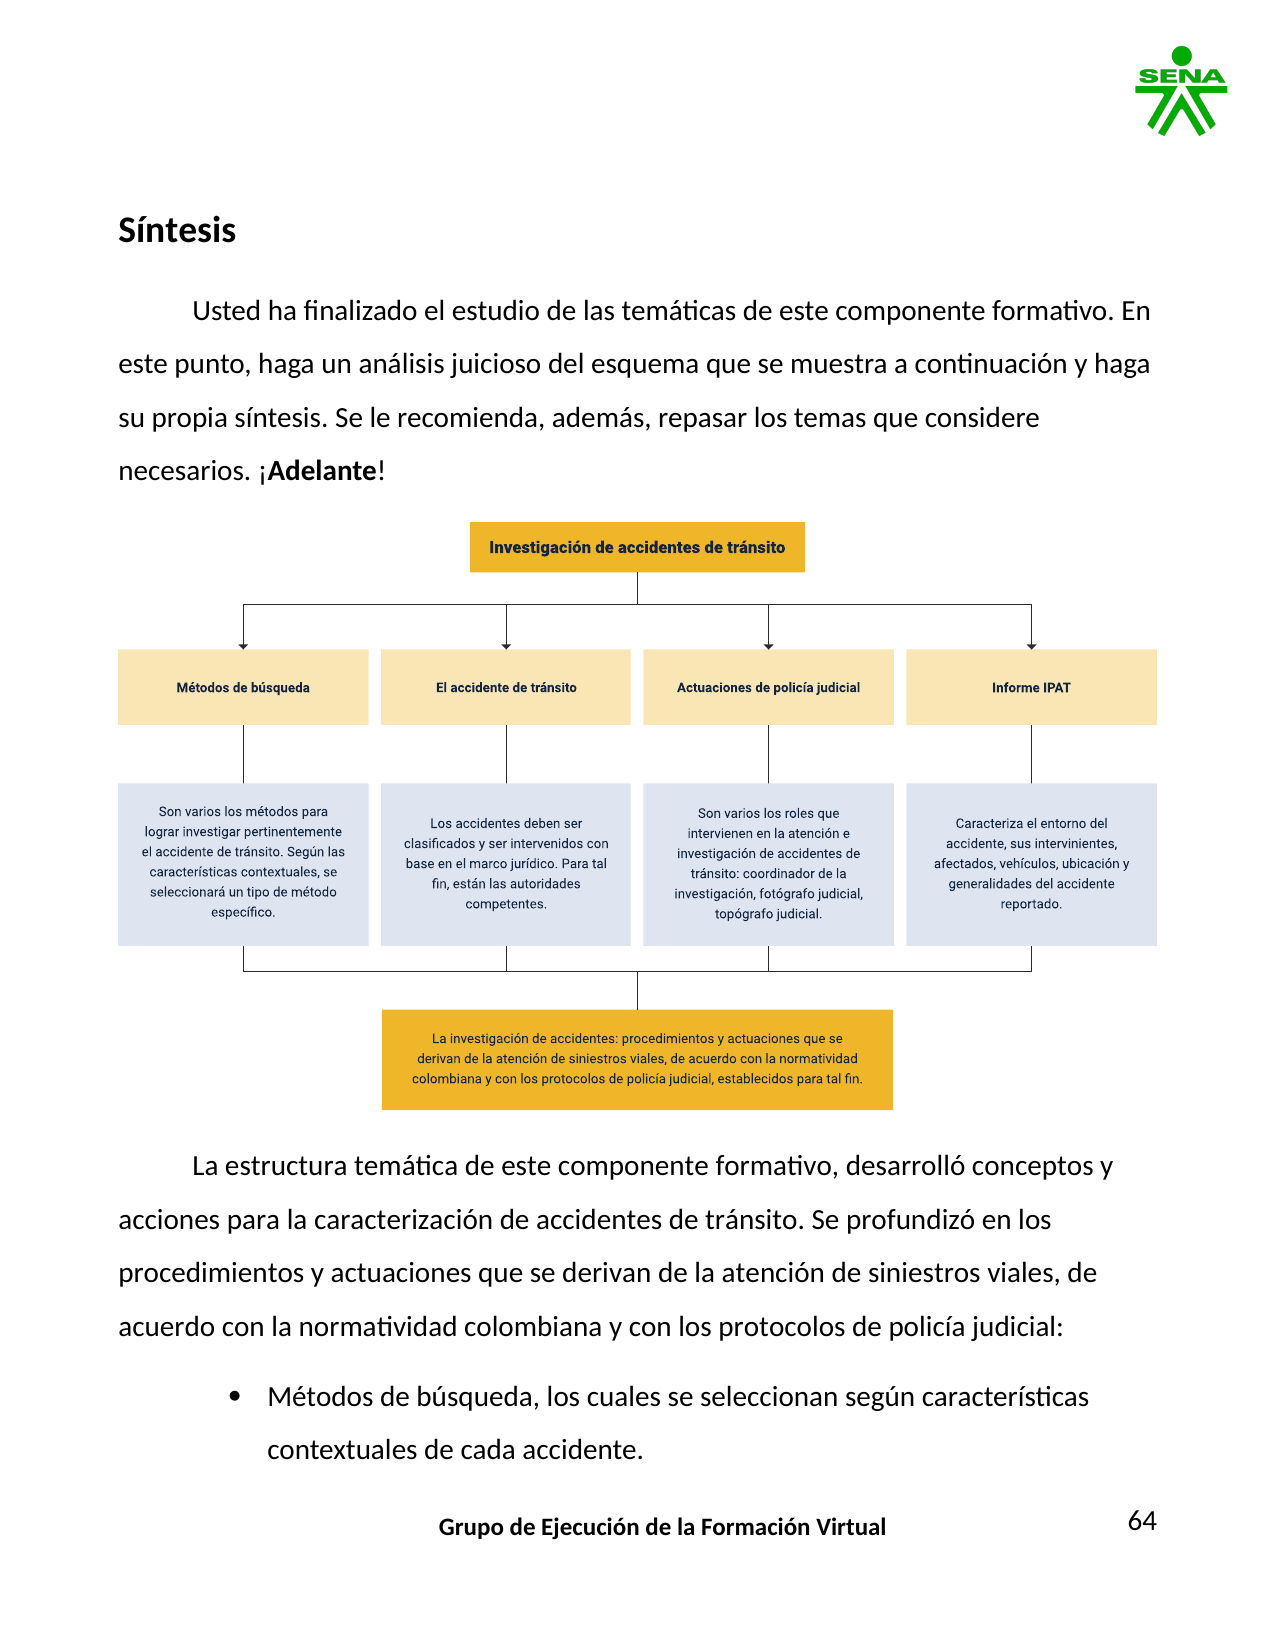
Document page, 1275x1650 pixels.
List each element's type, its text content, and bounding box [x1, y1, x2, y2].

list Métodos de búsqueda, los cuales se seleccionan según características contextuales de cada accidente. [229, 1378, 1157, 1467]
text La estructura temática de este componente formativo, desarrolló conceptos y acciones para la caracterización de accidentes de tránsito. Se profundizó en los procedimientos y actuaciones que se derivan de la atención de siniestros viales, de acuerdo con la normatividad colombiana y con los protocolos de policía judicial: [118, 1147, 1157, 1343]
text Síntesis [118, 206, 1157, 252]
text Usted ha finalizado el estudio de las temáticas de este componente formativo. En este punto, haga un análisis juicioso del esquema que se muestra a continuación y haga su propia síntesis. Se le recomienda, además, repasar los temas que considere necesarios. ¡Adelante! [118, 292, 1157, 488]
picture [1135, 46, 1228, 136]
